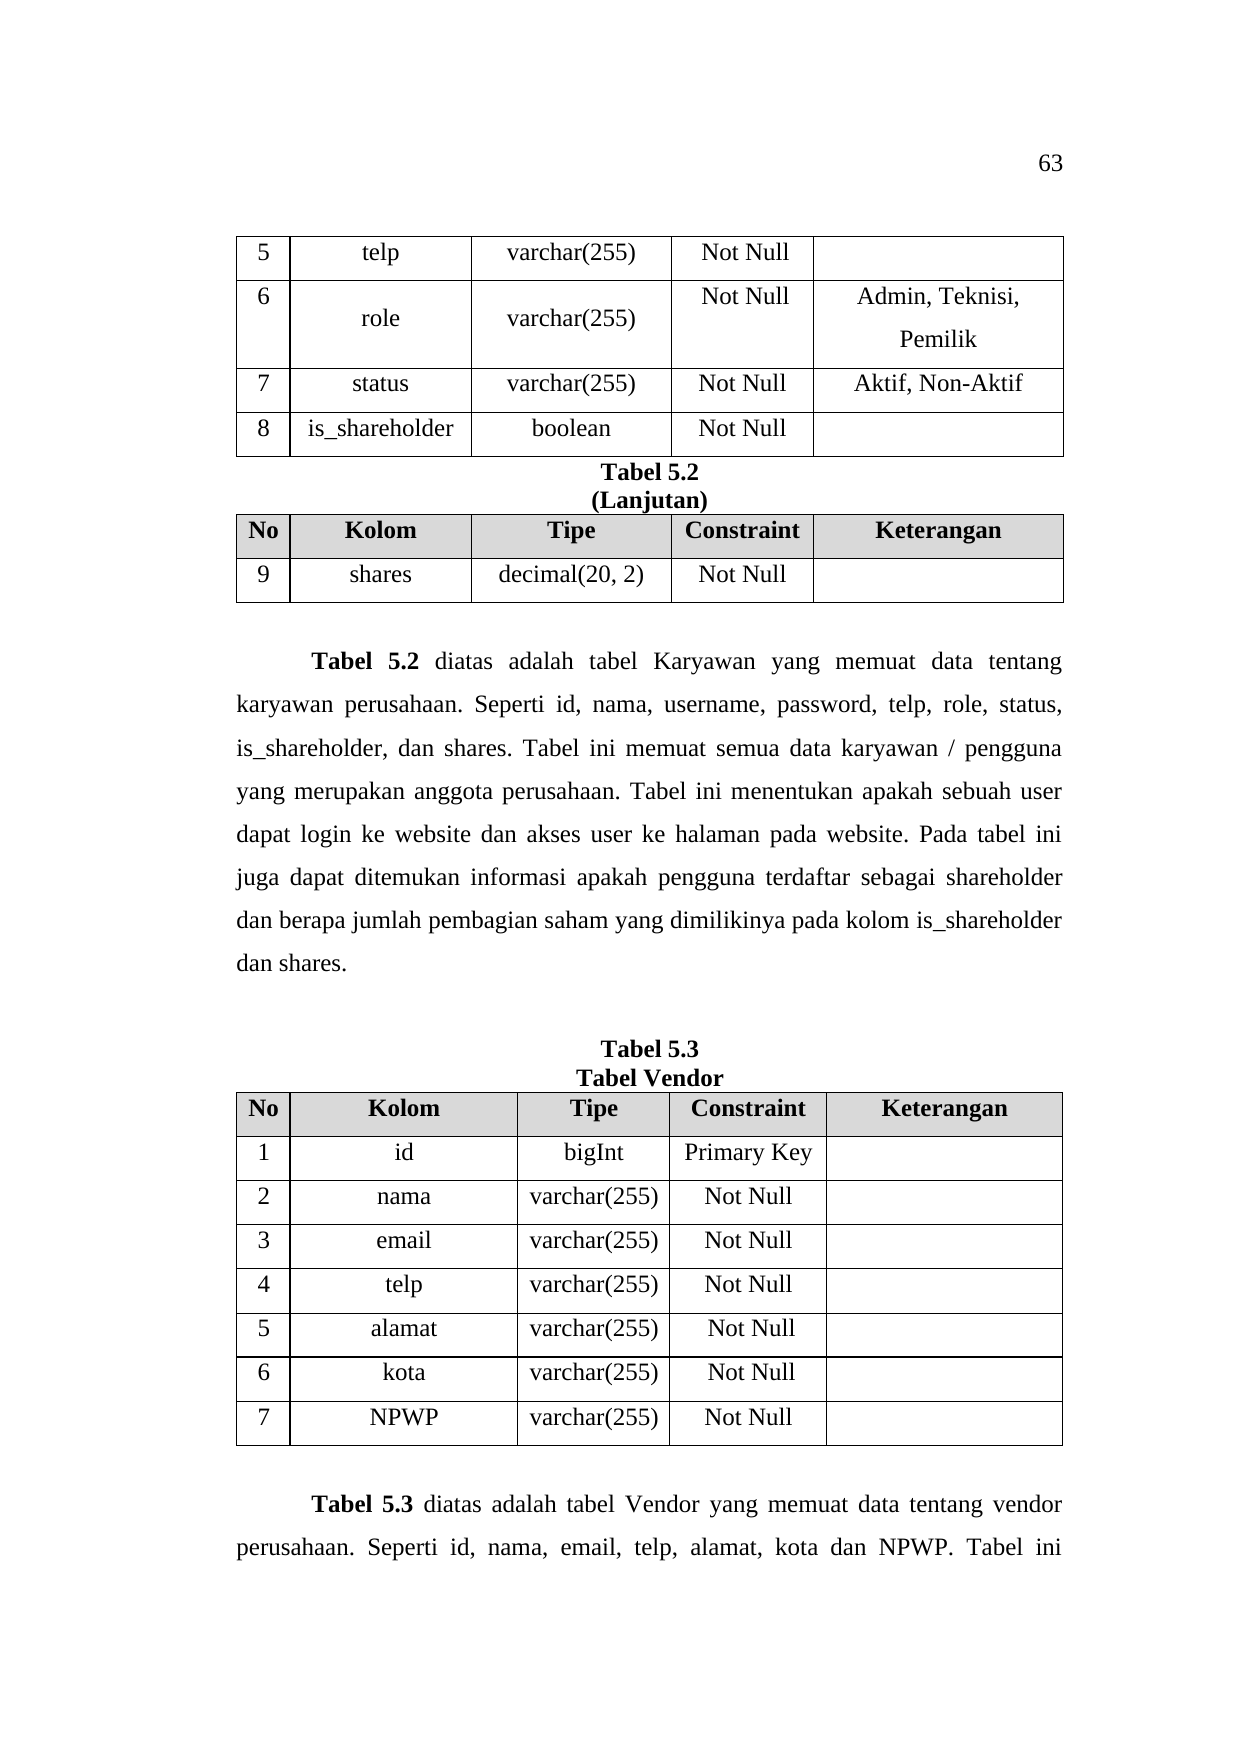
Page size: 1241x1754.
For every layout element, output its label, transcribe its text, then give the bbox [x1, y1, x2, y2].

table_cell 5 [237, 237, 289, 280]
table_cell 1 [237, 1137, 289, 1180]
table_cell Not Null [670, 1314, 826, 1356]
table_cell nama [291, 1181, 517, 1224]
table_cell Not Null [672, 369, 813, 412]
table_cell varchar(255) [472, 237, 671, 280]
table_cell varchar(255) [472, 281, 671, 367]
table_cell telp [291, 1269, 517, 1312]
table_cell [827, 1225, 1062, 1268]
table_cell [814, 237, 1063, 280]
table_cell is_shareholder [291, 413, 471, 456]
text Tabel 5.2 [236, 457, 1063, 485]
table_cell 3 [237, 1225, 289, 1268]
table_cell Not Null [672, 281, 813, 367]
table_cell varchar(255) [518, 1314, 669, 1356]
table_cell varchar(255) [518, 1358, 669, 1401]
table_cell email [291, 1225, 517, 1268]
table_cell [827, 1137, 1062, 1180]
table_header Not Null [672, 559, 813, 602]
table_cell Primary Key [670, 1137, 826, 1180]
table_header No [237, 515, 289, 558]
table_cell kota [291, 1358, 517, 1401]
table_cell Not Null [670, 1269, 826, 1312]
table_header shares [291, 559, 471, 602]
table_header decimal(20, 2) [472, 559, 671, 602]
table_cell Admin, Teknisi, Pemilik [814, 281, 1063, 367]
table_cell [827, 1402, 1062, 1444]
table_cell Not Null [670, 1181, 826, 1224]
table_cell 8 [237, 413, 289, 456]
table_cell id [291, 1137, 517, 1180]
text Tabel 5.2 diatas adalah tabel Karyawan yang memuat data tentang karyawan perusahaan. Seperti id, nama, username, password, telp, role, status, is_shareholder, dan shares. Tabel ini memuat semua data karyawan / pengguna yang merupakan anggota perusahaan. Tabel ini menentukan apakah sebuah user dapat login ke website dan akses user ke halaman pada website. Pada tabel ini juga dapat ditemukan informasi apakah pengguna terdaftar sebagai shareholder dan berapa jumlah pembagian saham yang dimilikinya pada kolom is_shareholder dan shares. [236, 646, 1063, 977]
text Tabel Vendor [236, 1063, 1063, 1092]
table_cell [827, 1314, 1062, 1356]
table_cell 7 [237, 1402, 289, 1444]
table_cell Not Null [672, 237, 813, 280]
table_cell [827, 1181, 1062, 1224]
table_cell NPWP [291, 1402, 517, 1444]
table_header 9 [237, 559, 289, 602]
table_header Tipe [518, 1093, 669, 1136]
table_cell [827, 1269, 1062, 1312]
table_cell boolean [472, 413, 671, 456]
table_cell 4 [237, 1269, 289, 1312]
table_cell [814, 413, 1063, 456]
table_cell 6 [237, 281, 289, 367]
table_cell varchar(255) [518, 1225, 669, 1268]
table_cell role [291, 281, 471, 367]
table_cell Aktif, Non-Aktif [814, 369, 1063, 412]
text (Lanjutan) [236, 485, 1063, 514]
table_cell 5 [237, 1314, 289, 1356]
table_header Constraint [672, 515, 813, 558]
table_cell alamat [291, 1314, 517, 1356]
table_cell varchar(255) [518, 1402, 669, 1444]
table_cell Not Null [672, 413, 813, 456]
table_cell status [291, 369, 471, 412]
table_cell 7 [237, 369, 289, 412]
table_cell varchar(255) [518, 1181, 669, 1224]
table_cell 2 [237, 1181, 289, 1224]
table_cell Not Null [670, 1402, 826, 1444]
table_header [814, 559, 1063, 602]
table_header Keterangan [814, 515, 1063, 558]
table_cell Not Null [670, 1225, 826, 1268]
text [236, 1489, 1063, 1561]
table_cell varchar(255) [472, 369, 671, 412]
table_cell bigInt [518, 1137, 669, 1180]
table_header Keterangan [827, 1093, 1062, 1136]
text Tabel 5.3 [236, 1034, 1063, 1063]
table_header Kolom [291, 515, 471, 558]
table_cell [827, 1358, 1062, 1401]
table_header Tipe [472, 515, 671, 558]
table_cell telp [291, 237, 471, 280]
table_header Constraint [670, 1093, 826, 1136]
table_header Kolom [291, 1093, 517, 1136]
table_header No [237, 1093, 289, 1136]
table_cell Not Null [670, 1358, 826, 1401]
table_cell 6 [237, 1358, 289, 1401]
table_cell varchar(255) [518, 1269, 669, 1312]
